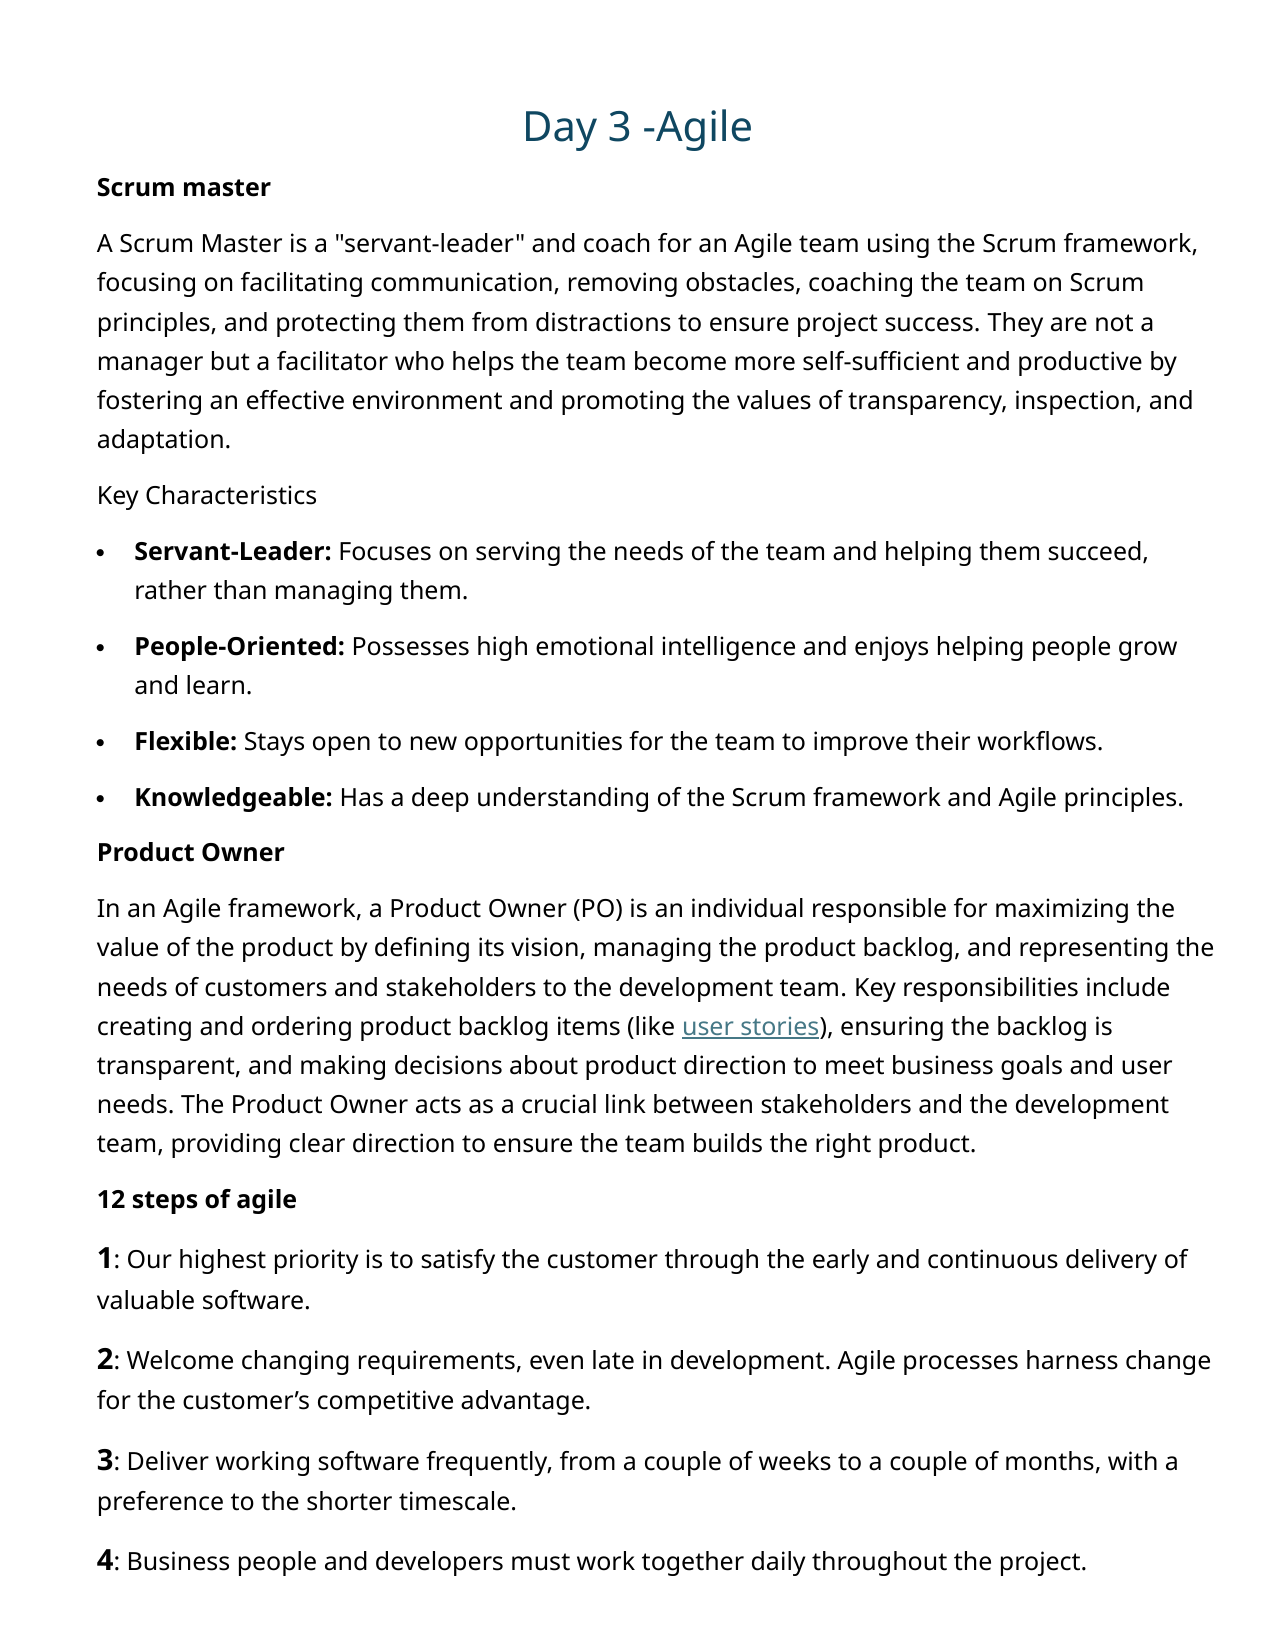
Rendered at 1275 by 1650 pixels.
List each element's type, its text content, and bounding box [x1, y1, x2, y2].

list Knowledgeable: Has a deep understanding of the Scrum framework and Agile principles. [97, 779, 1216, 813]
list Flexible: Stays open to new opportunities for the team to improve their workflows. [97, 723, 1216, 757]
text 2: Welcome changing requirements, even late in development. Agile processes harness change for the customer’s competitive advantage. [97, 1338, 1216, 1417]
text 12 steps of agile [97, 1182, 1216, 1216]
text In an Agile framework, a Product Owner (PO) is an individual responsible for maximizing the value of the product by defining its vision, managing the product backlog, and representing the needs of customers and stakeholders to the development team. Key responsibilities include creating and ordering product backlog items (like user stories), ensuring the backlog is transparent, and making decisions about product direction to meet business goals and user needs. The Product Owner acts as a crucial link between stakeholders and the development team, providing clear direction to ensure the team builds the right product. [97, 891, 1216, 1160]
text A Scrum Master is a "servant-leader" and coach for an Agile team using the Scrum framework, focusing on facilitating communication, removing obstacles, coaching the team on Scrum principles, and protecting them from distractions to ensure project success. They are not a manager but a facilitator who helps the team become more self-sufficient and productive by fostering an effective environment and promoting the values of transparency, inspection, and adaptation. [97, 226, 1216, 456]
text Key Characteristics [97, 478, 1216, 512]
text 3: Deliver working software frequently, from a couple of weeks to a couple of months, with a preference to the shorter timescale. [97, 1439, 1216, 1518]
text 1: Our highest priority is to satisfy the customer through the early and continuous delivery of valuable software. [97, 1238, 1216, 1316]
subtitle Day 3 -Agile [59, 97, 1216, 153]
text Product Owner [97, 835, 1216, 869]
text Scrum master [97, 170, 1216, 204]
list Servant-Leader: Focuses on serving the needs of the team and helping them succeed, rather than managing them. [97, 533, 1216, 607]
list People-Oriented: Possesses high emotional intelligence and enjoys helping people grow and learn. [97, 628, 1216, 702]
text 4: Business people and developers must work together daily throughout the project. [97, 1539, 1216, 1579]
